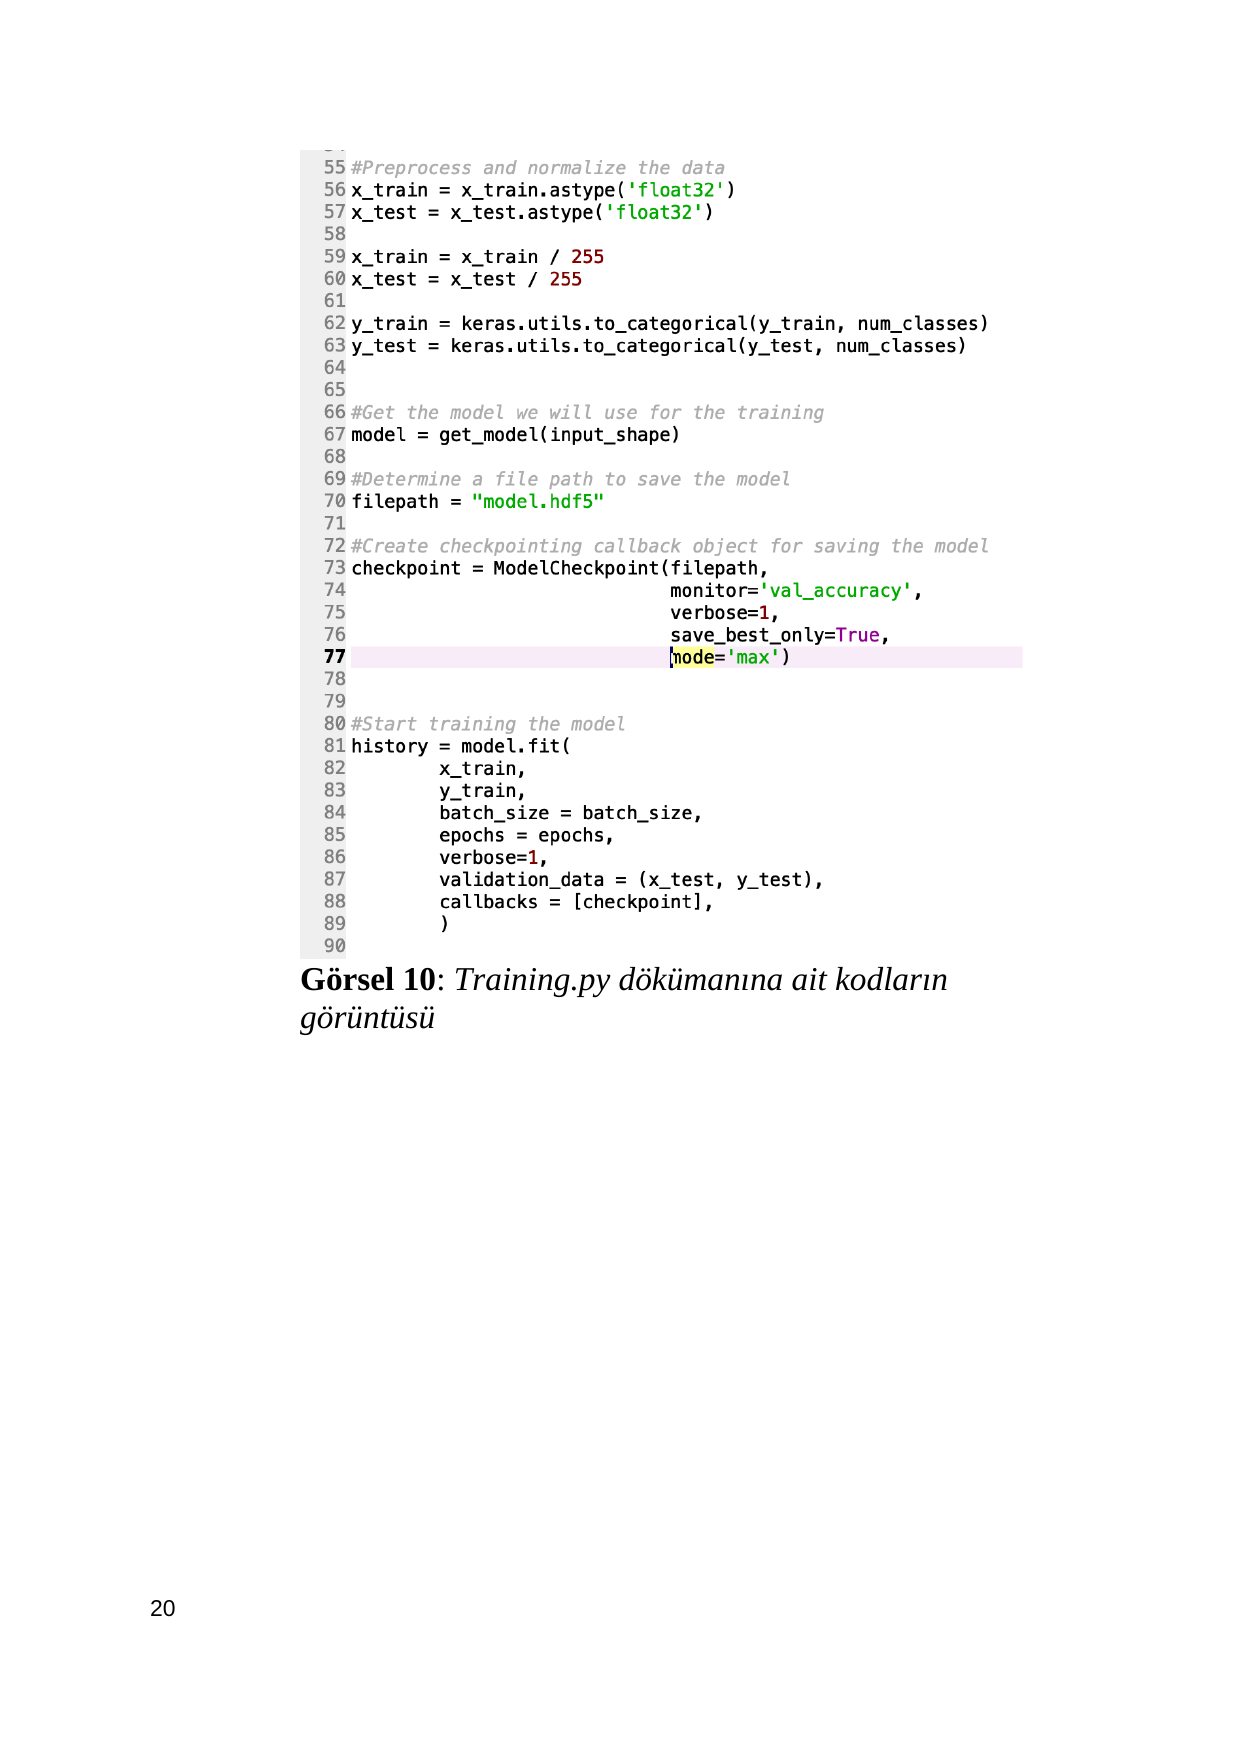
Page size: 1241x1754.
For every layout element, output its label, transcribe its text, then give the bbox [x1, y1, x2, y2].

text Görsel 10: Training.py dökümanına ait kodların görüntüsü [300, 959, 1090, 1035]
picture [300, 150, 1023, 959]
